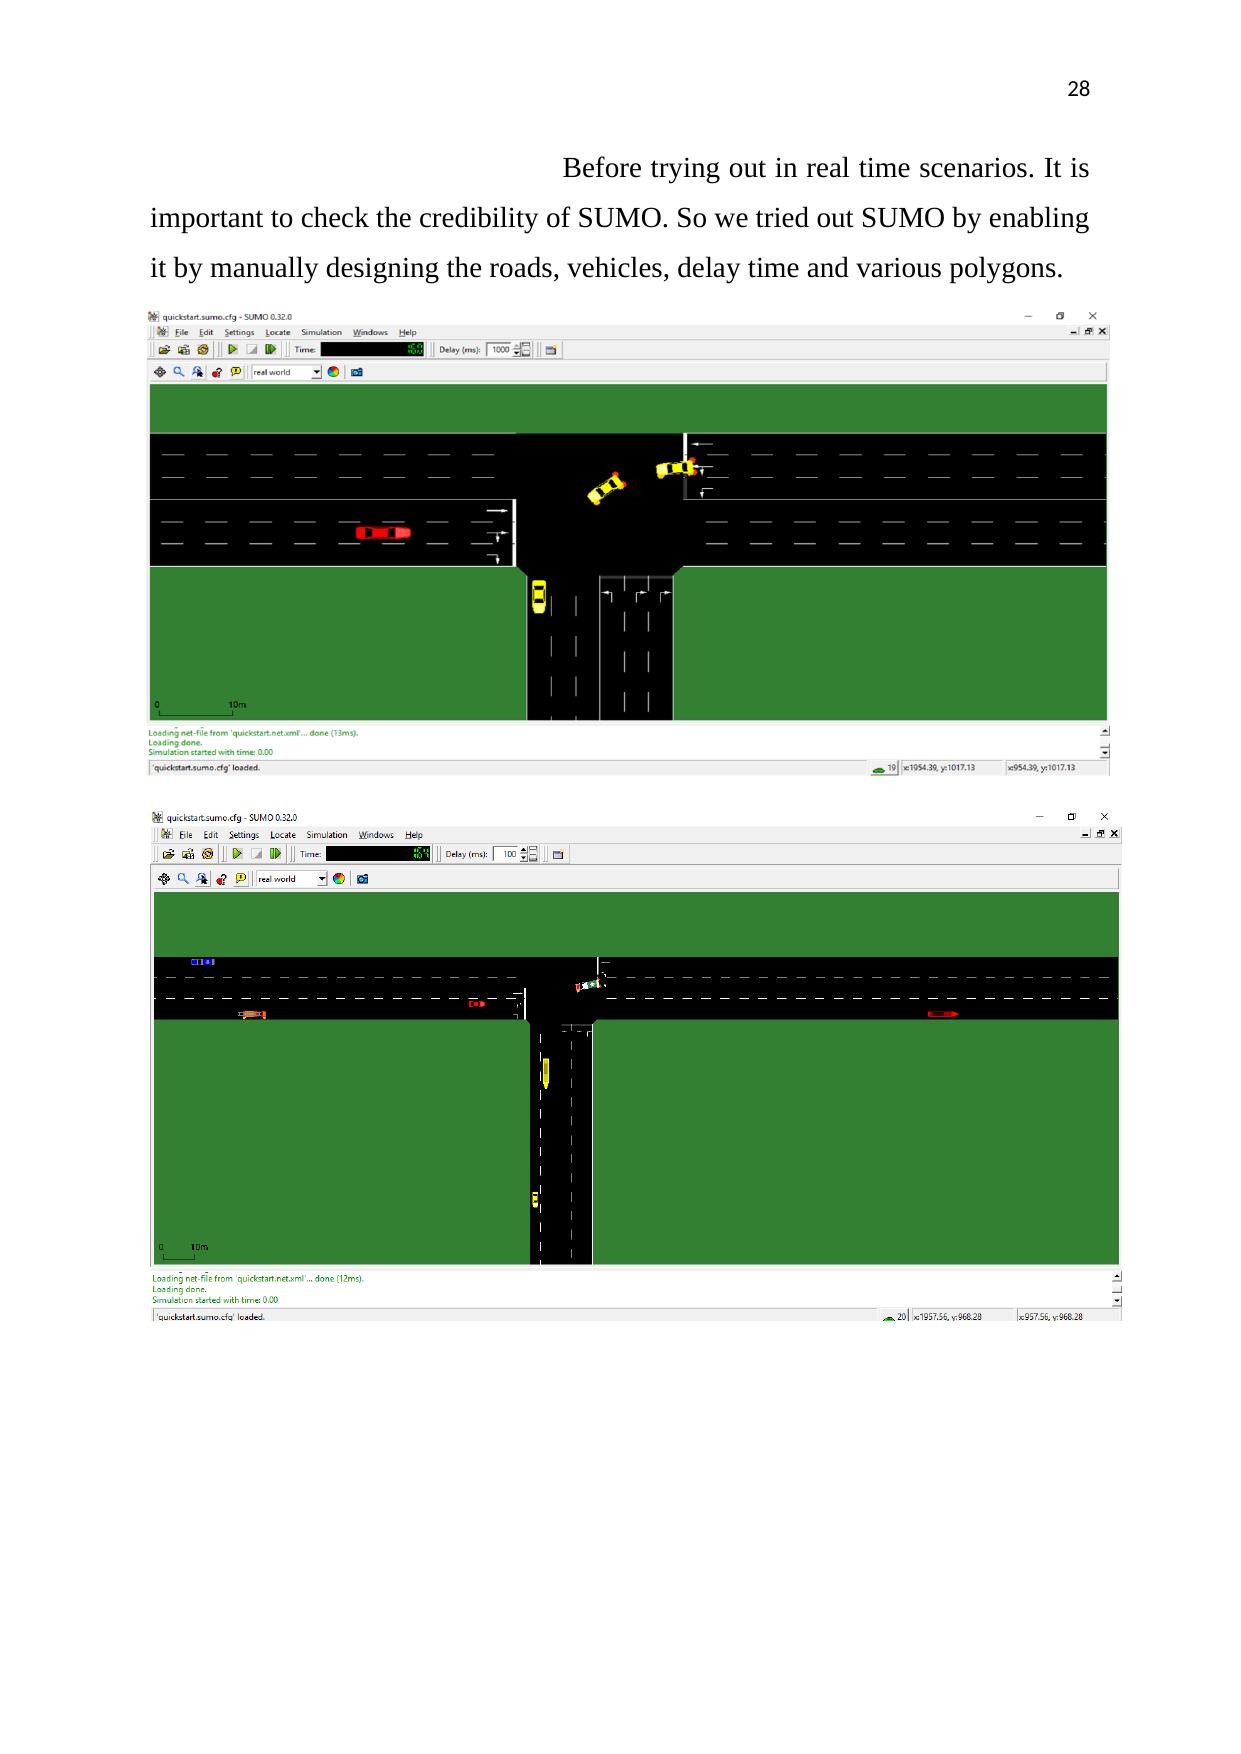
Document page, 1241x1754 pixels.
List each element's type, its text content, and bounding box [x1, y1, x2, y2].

picture [146, 309, 1110, 776]
text Before trying out in real time scenarios. It is important to check the credibility of SUMO. So we tried out SUMO by enabling it by manually designing the roads, vehicles, delay time and various polygons. [150, 150, 1090, 284]
picture [150, 809, 1122, 1321]
